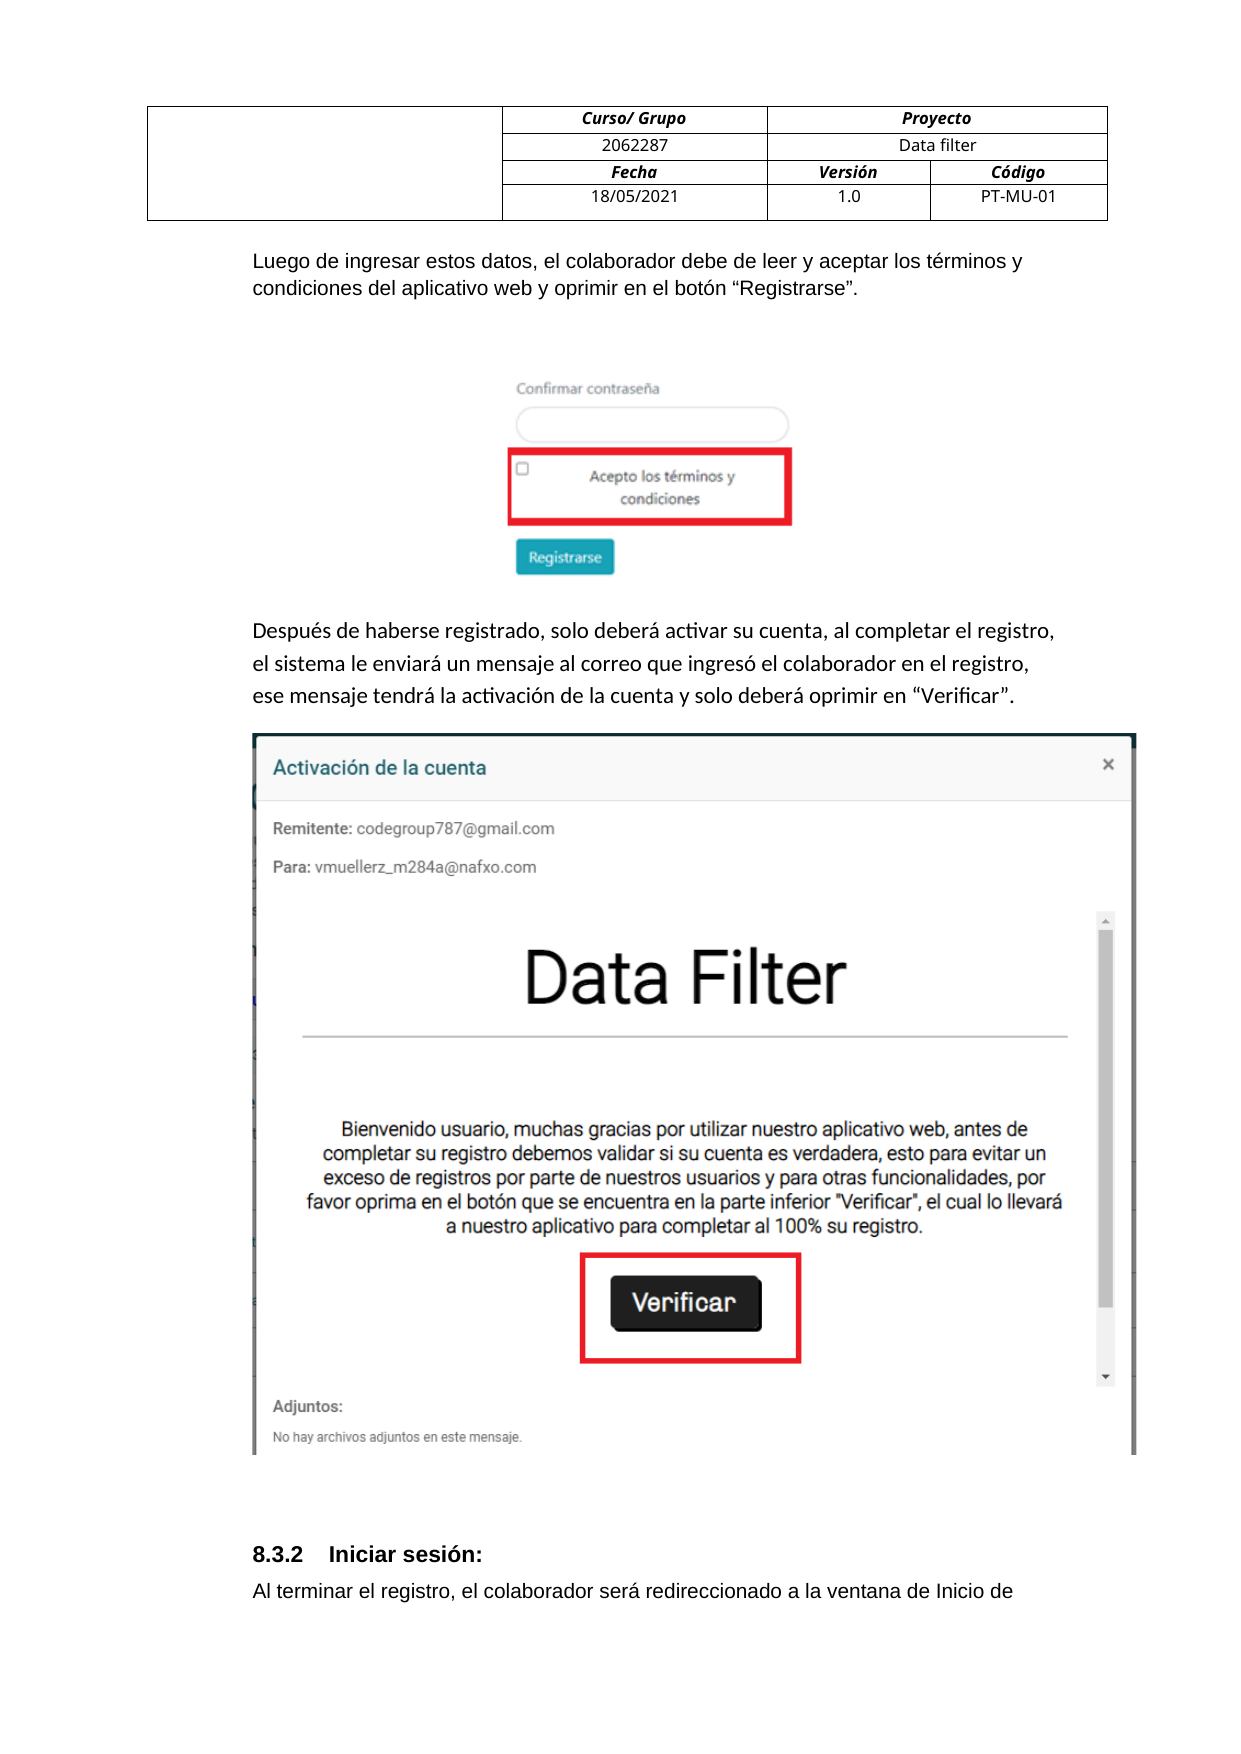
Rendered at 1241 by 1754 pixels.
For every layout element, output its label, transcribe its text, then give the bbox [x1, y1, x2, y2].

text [252, 1579, 1063, 1603]
subtitle 8.3.2 Iniciar sesión: [252, 1541, 1063, 1567]
text Luego de ingresar estos datos, el colaborador debe de leer y aceptar los términos y condiciones del aplicativo web y oprimir en el botón “Registrarse”. [252, 248, 1063, 300]
picture [507, 377, 808, 592]
text Después de haberse registrado, solo deberá activar su cuenta, al completar el registro, el sistema le enviará un mensaje al correo que ingresó el colaborador en el registro, ese mensaje tendrá la activación de la cuenta y solo deberá oprimir en “Verificar”. [252, 616, 1063, 709]
picture [252, 733, 1137, 1455]
